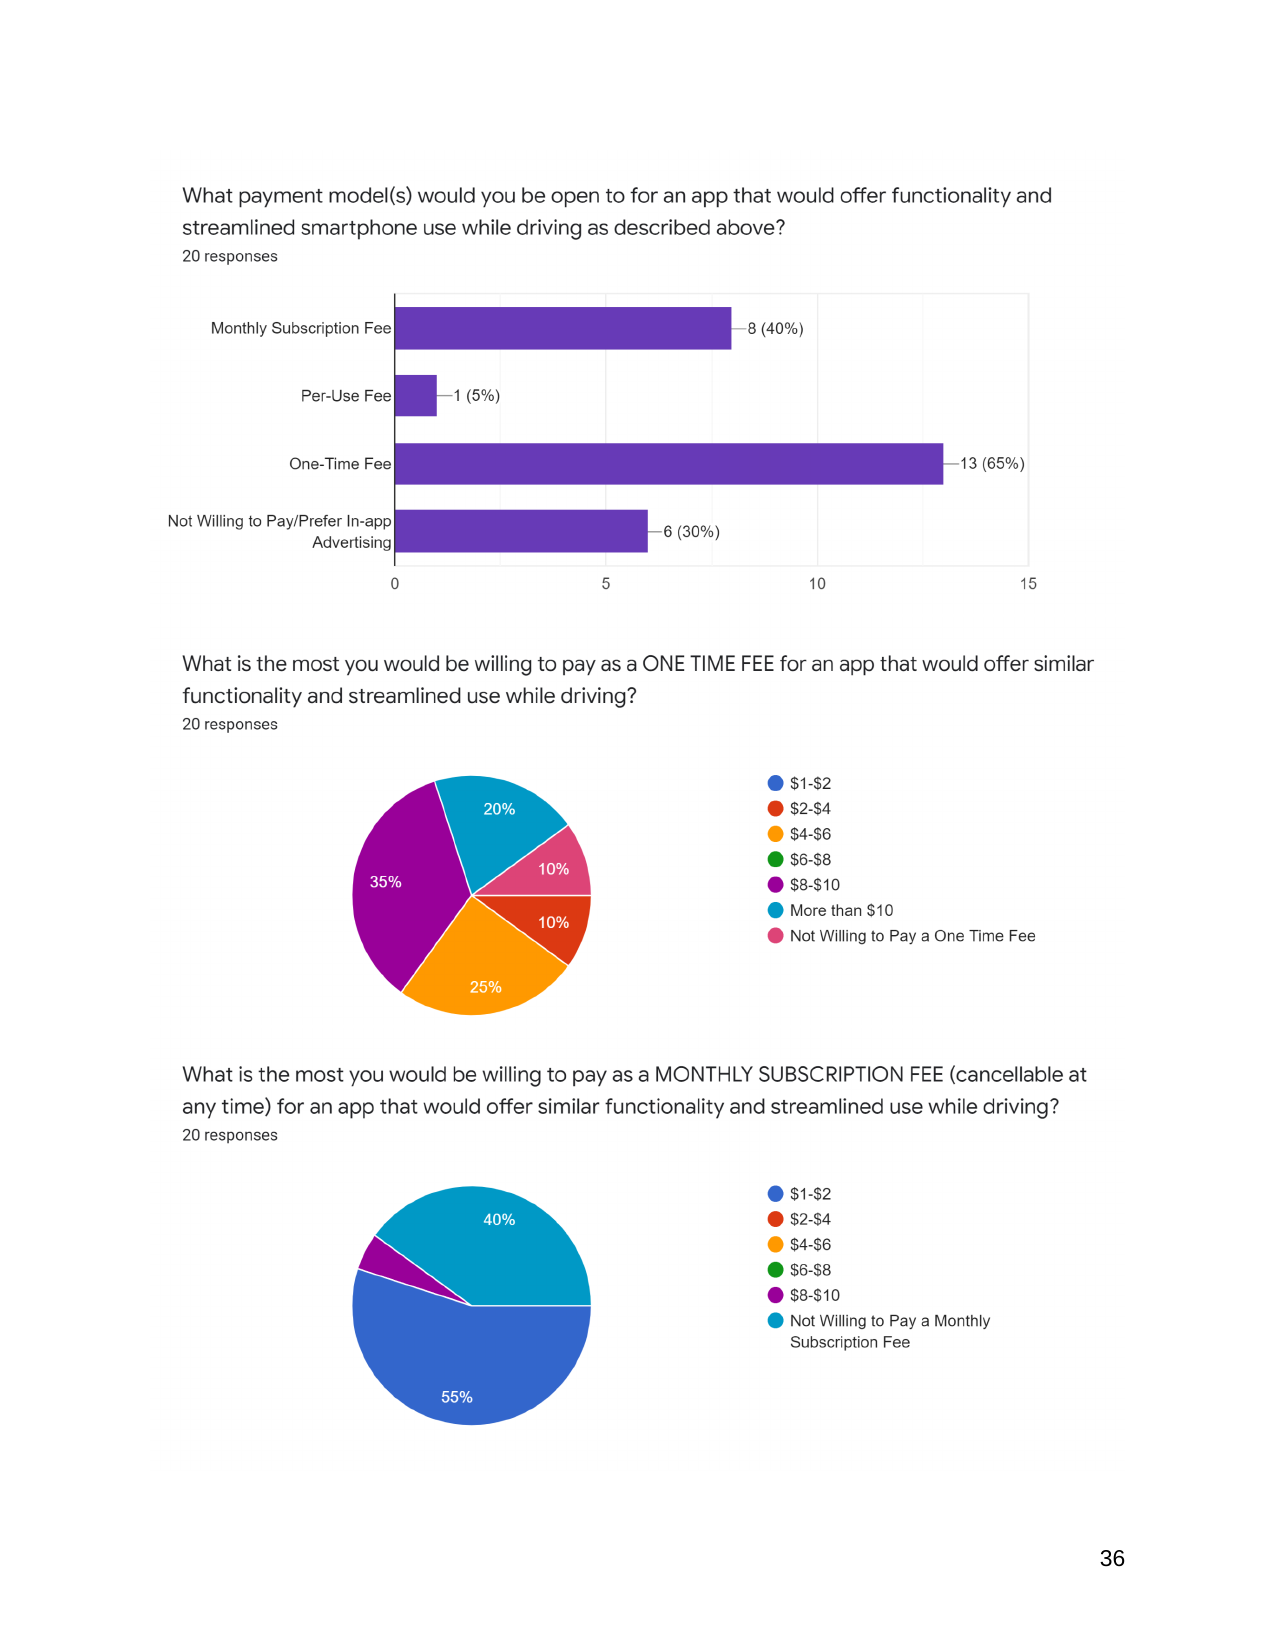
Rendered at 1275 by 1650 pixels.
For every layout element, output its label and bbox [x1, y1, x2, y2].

picture [150, 1028, 1125, 1471]
picture [150, 150, 1125, 614]
picture [150, 617, 1125, 1025]
